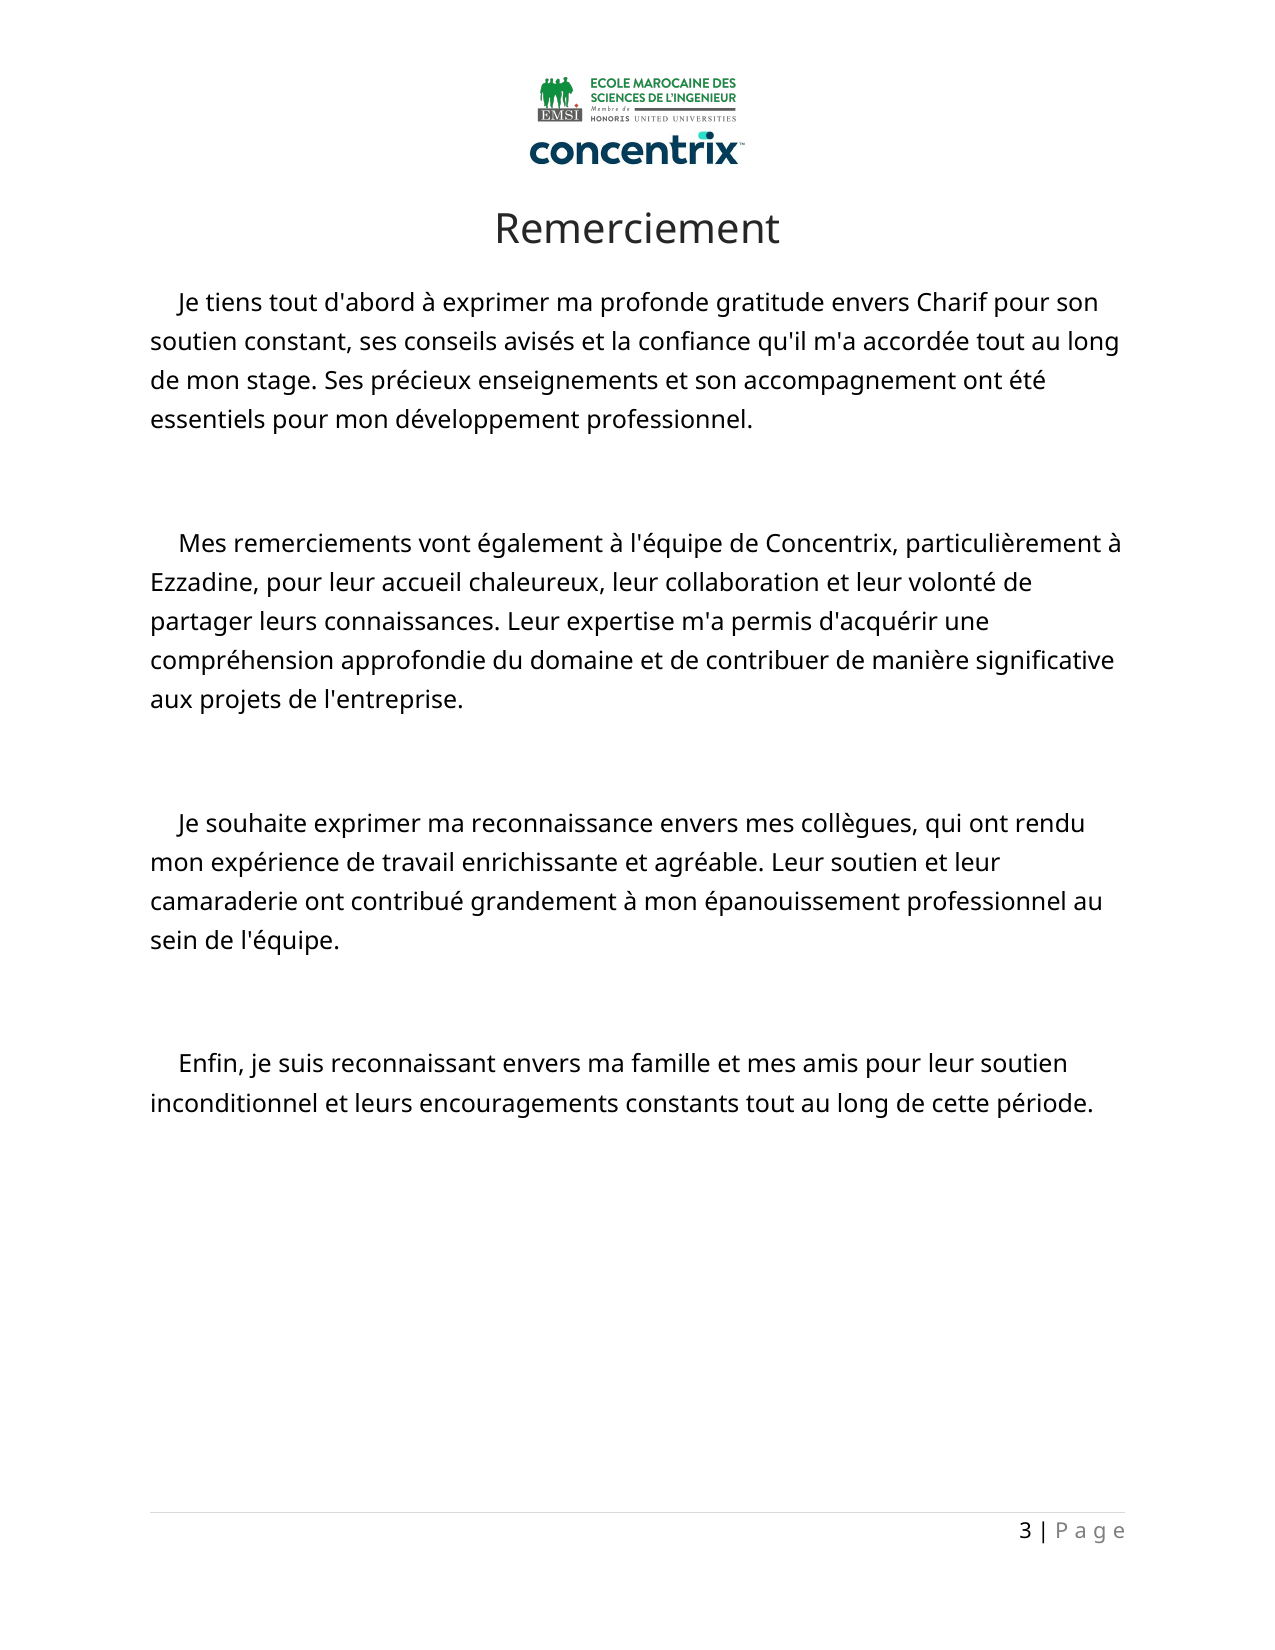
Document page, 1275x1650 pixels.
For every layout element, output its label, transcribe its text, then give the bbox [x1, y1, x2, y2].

text Enfin, je suis reconnaissant envers ma famille et mes amis pour leur soutien inconditionnel et leurs encouragements constants tout au long de cette période. [150, 1046, 1125, 1119]
text Mes remerciements vont également à l'équipe de Concentrix, particulièrement à Ezzadine, pour leur accueil chaleureux, leur collaboration et leur volonté de partager leurs connaissances. Leur expertise m'a permis d'acquérir une compréhension approfondie du domaine et de contribuer de manière significative aux projets de l'entreprise. [150, 525, 1125, 716]
text Je souhaite exprimer ma reconnaissance envers mes collègues, qui ont rendu mon expérience de travail enrichissante et agréable. Leur soutien et leur camaraderie ont contribué grandement à mon épanouissement professionnel au sein de l'équipe. [150, 805, 1125, 957]
subtitle Remerciement [150, 199, 1125, 256]
picture [528, 75, 747, 170]
text Je tiens tout d'abord à exprimer ma profonde gratitude envers Charif pour son soutien constant, ses conseils avisés et la confiance qu'il m'a accordée tout au long de mon stage. Ses précieux enseignements et son accompagnement ont été essentiels pour mon développement professionnel. [150, 284, 1125, 436]
